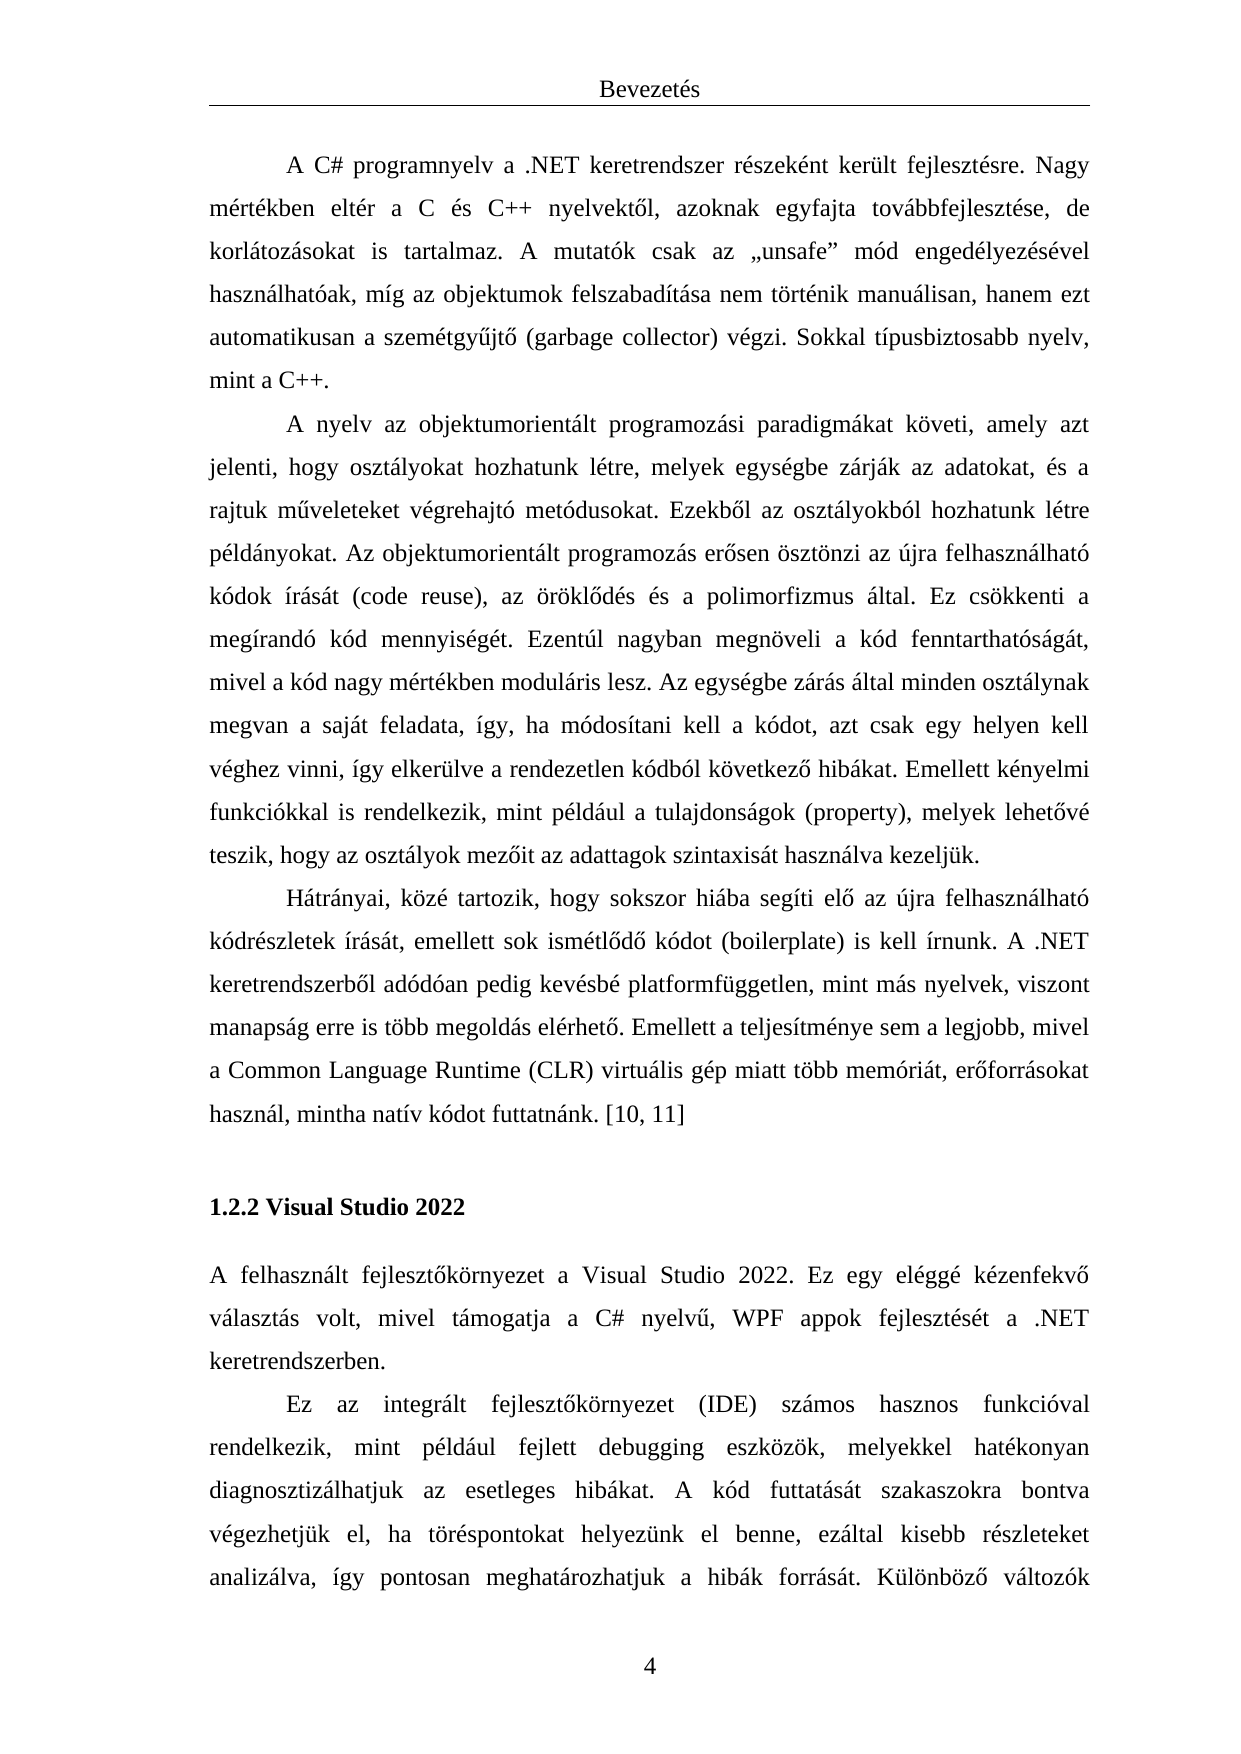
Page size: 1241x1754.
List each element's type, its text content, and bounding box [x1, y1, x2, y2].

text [209, 1389, 1090, 1591]
subtitle 1.2.2 Visual Studio 2022 [209, 1192, 1090, 1221]
text A C# programnyelv a .NET keretrendszer részeként került fejlesztésre. Nagy mértékben eltér a C és C++ nyelvektől, azoknak egyfajta továbbfejlesztése, de korlátozásokat is tartalmaz. A mutatók csak az „unsafe” mód engedélyezésével használhatóak, míg az objektumok felszabadítása nem történik manuálisan, hanem ezt automatikusan a szemétgyűjtő (garbage collector) végzi. Sokkal típusbiztosabb nyelv, mint a C++. [209, 150, 1090, 394]
text Hátrányai, közé tartozik, hogy sokszor hiába segíti elő az újra felhasználható kódrészletek írását, emellett sok ismétlődő kódot (boilerplate) is kell írnunk. A .NET keretrendszerből adódóan pedig kevésbé platformfüggetlen, mint más nyelvek, viszont manapság erre is több megoldás elérhető. Emellett a teljesítménye sem a legjobb, mivel a Common Language Runtime (CLR) virtuális gép miatt több memóriát, erőforrásokat használ, mintha natív kódot futtatnánk. [10, 11] [209, 883, 1090, 1127]
text A nyelv az objektumorientált programozási paradigmákat követi, amely azt jelenti, hogy osztályokat hozhatunk létre, melyek egységbe zárják az adatokat, és a rajtuk műveleteket végrehajtó metódusokat. Ezekből az osztályokból hozhatunk létre példányokat. Az objektumorientált programozás erősen ösztönzi az újra felhasználható kódok írását (code reuse), az öröklődés és a polimorfizmus által. Ez csökkenti a megírandó kód mennyiségét. Ezentúl nagyban megnöveli a kód fenntarthatóságát, mivel a kód nagy mértékben moduláris lesz. Az egységbe zárás által minden osztálynak megvan a saját feladata, így, ha módosítani kell a kódot, azt csak egy helyen kell véghez vinni, így elkerülve a rendezetlen kódból következő hibákat. Emellett kényelmi funkciókkal is rendelkezik, mint például a tulajdonságok (property), melyek lehetővé teszik, hogy az osztályok mezőit az adattagok szintaxisát használva kezeljük. [209, 409, 1090, 869]
text A felhasznált fejlesztőkörnyezet a Visual Studio 2022. Ez egy eléggé kézenfekvő választás volt, mivel támogatja a C# nyelvű, WPF appok fejlesztését a .NET keretrendszerben. [209, 1260, 1090, 1375]
